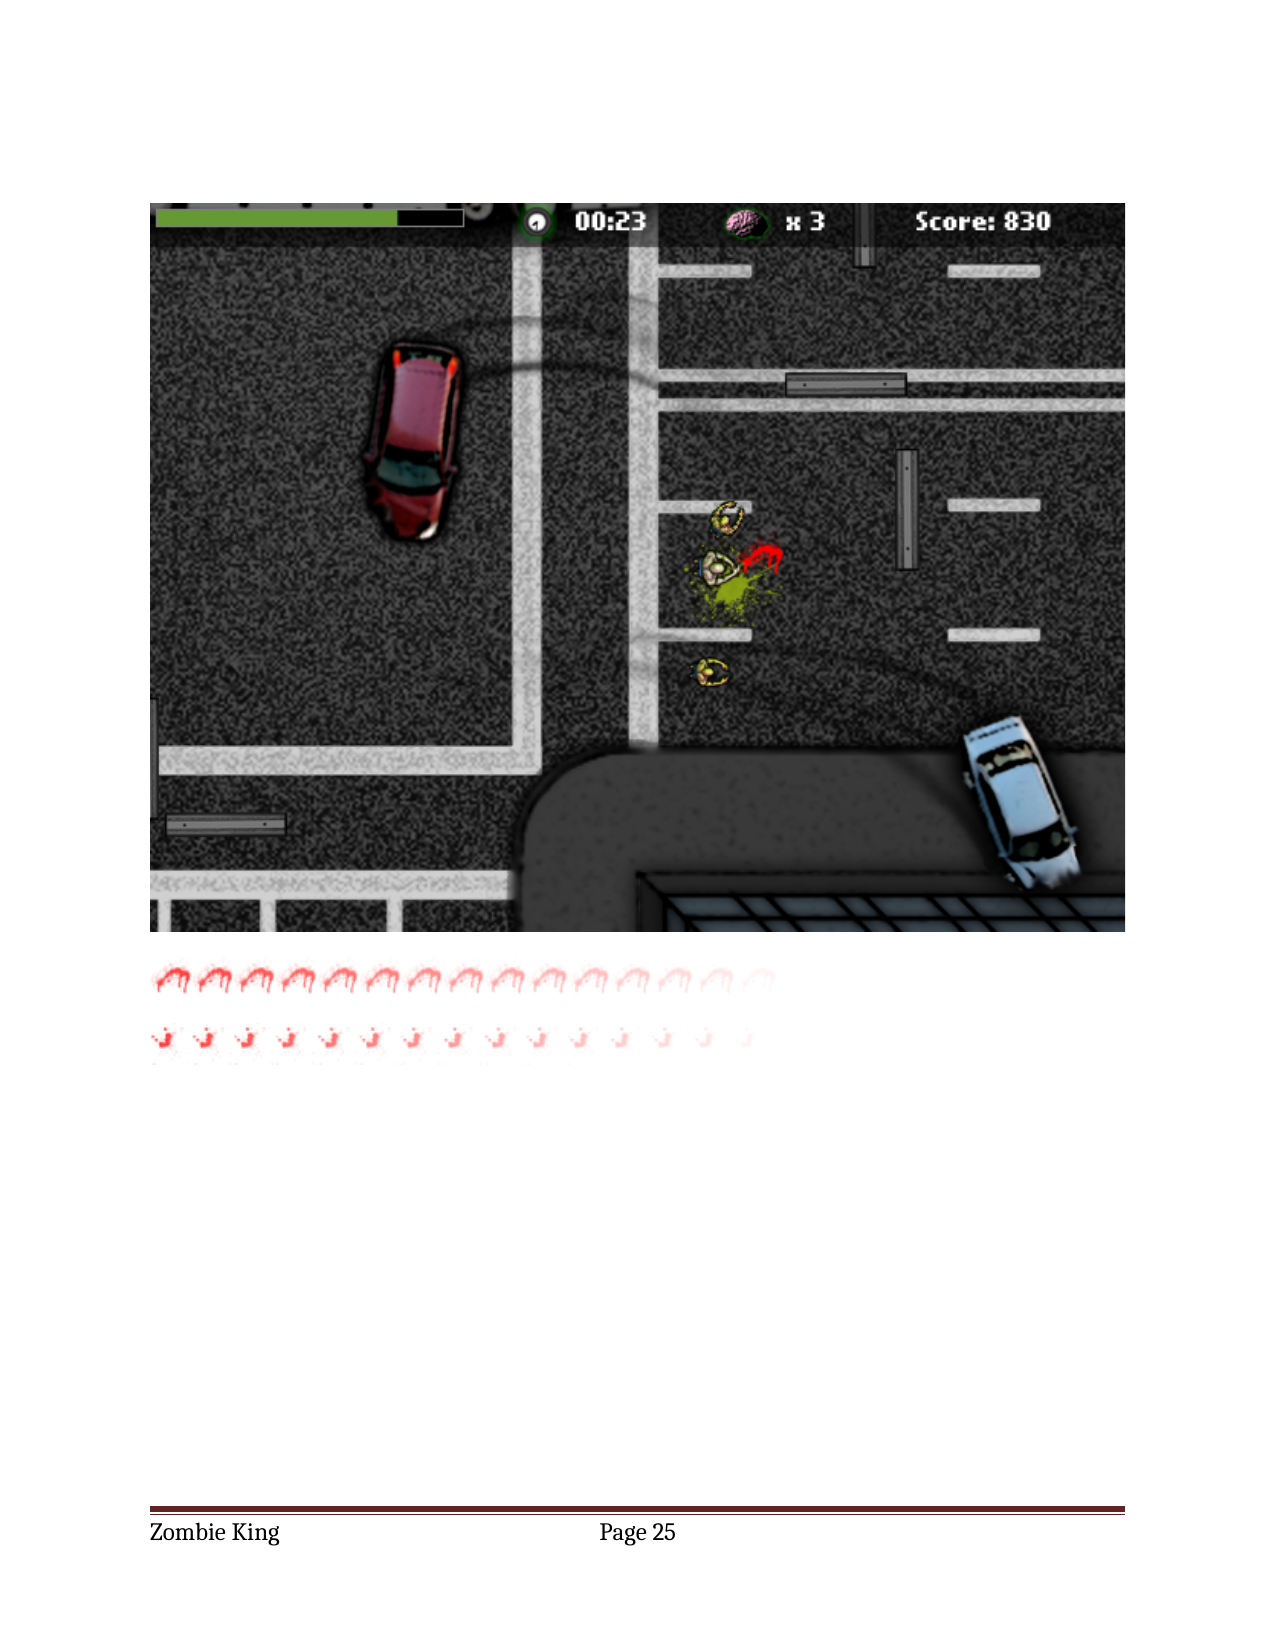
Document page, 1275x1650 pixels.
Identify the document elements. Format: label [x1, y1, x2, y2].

picture [150, 957, 776, 999]
picture [150, 1023, 776, 1065]
picture [150, 203, 1125, 932]
